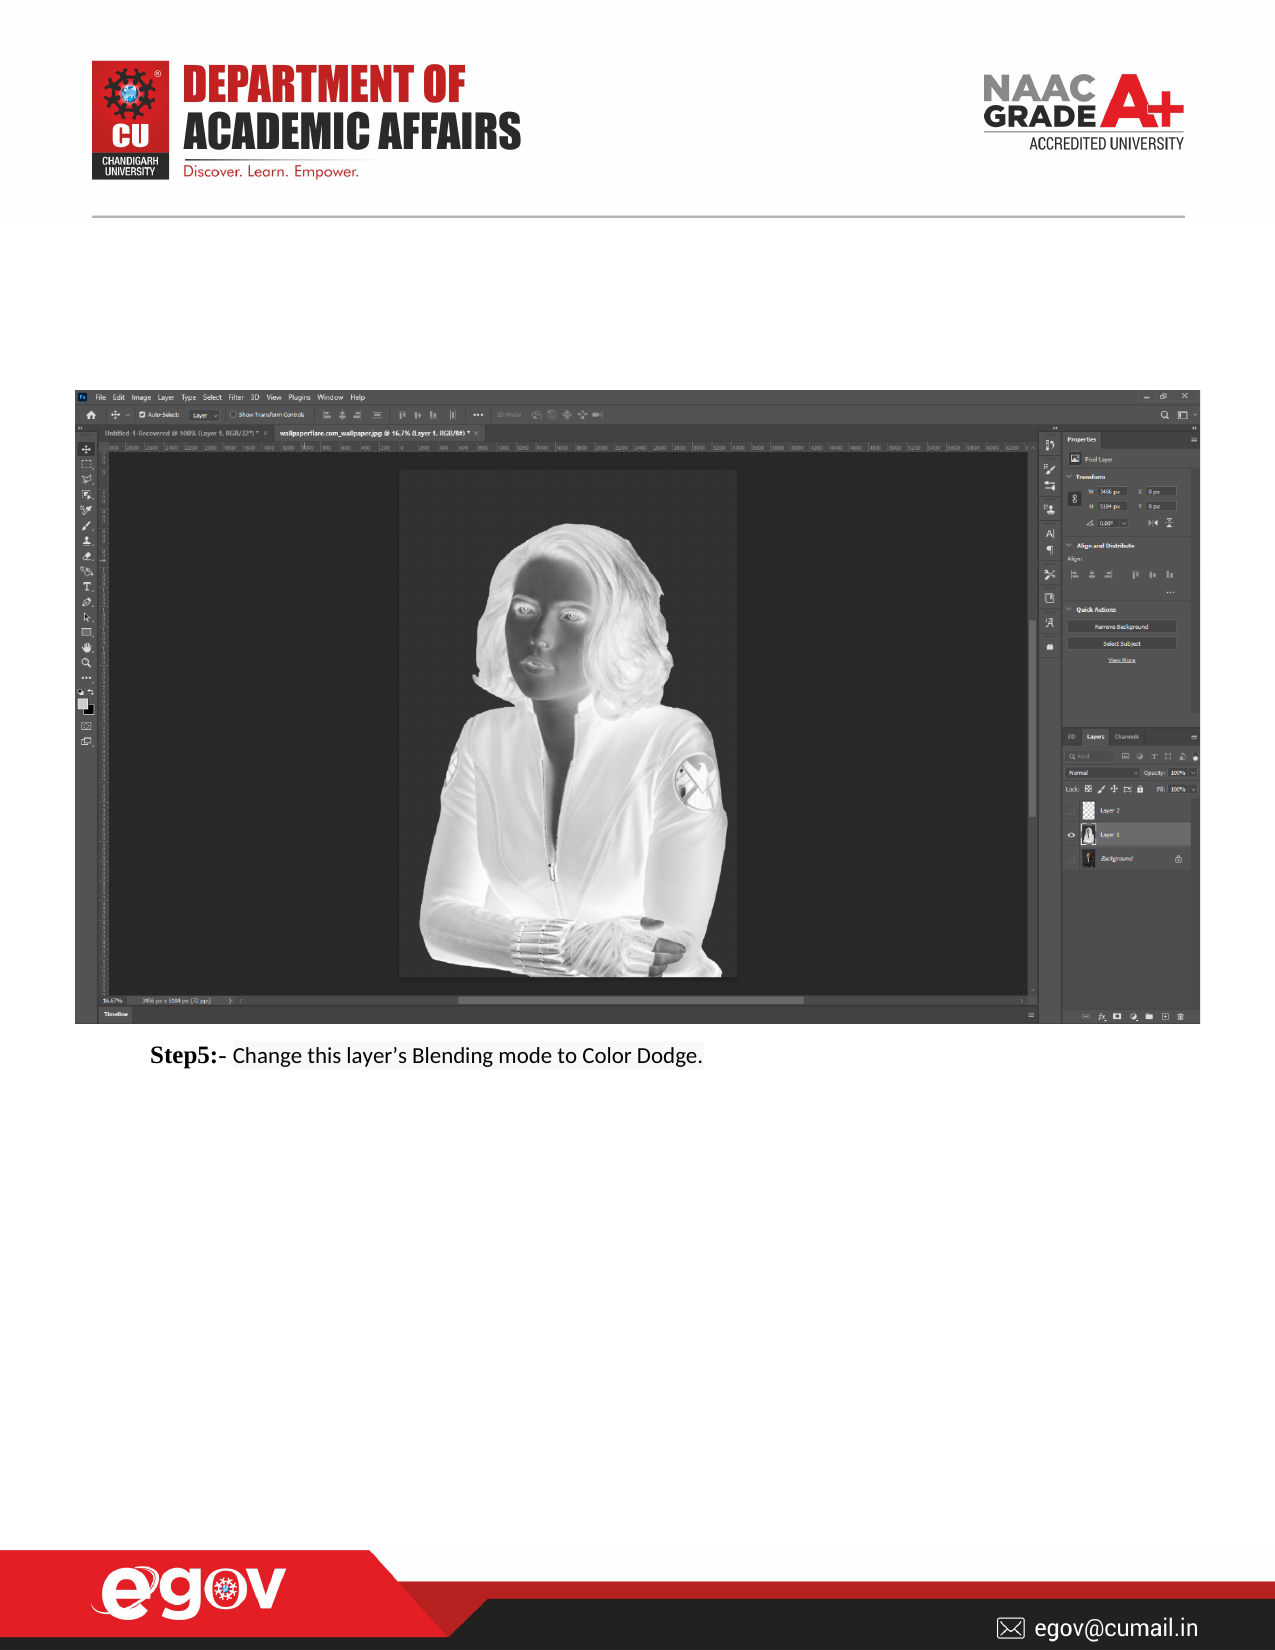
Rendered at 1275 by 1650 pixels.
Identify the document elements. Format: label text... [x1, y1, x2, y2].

picture [0, 0, 1275, 218]
text Step5:- Change this layer’s Blending mode to Color Dodge. [75, 1040, 1200, 1069]
picture [75, 390, 1200, 1024]
picture [0, 1549, 1275, 1650]
